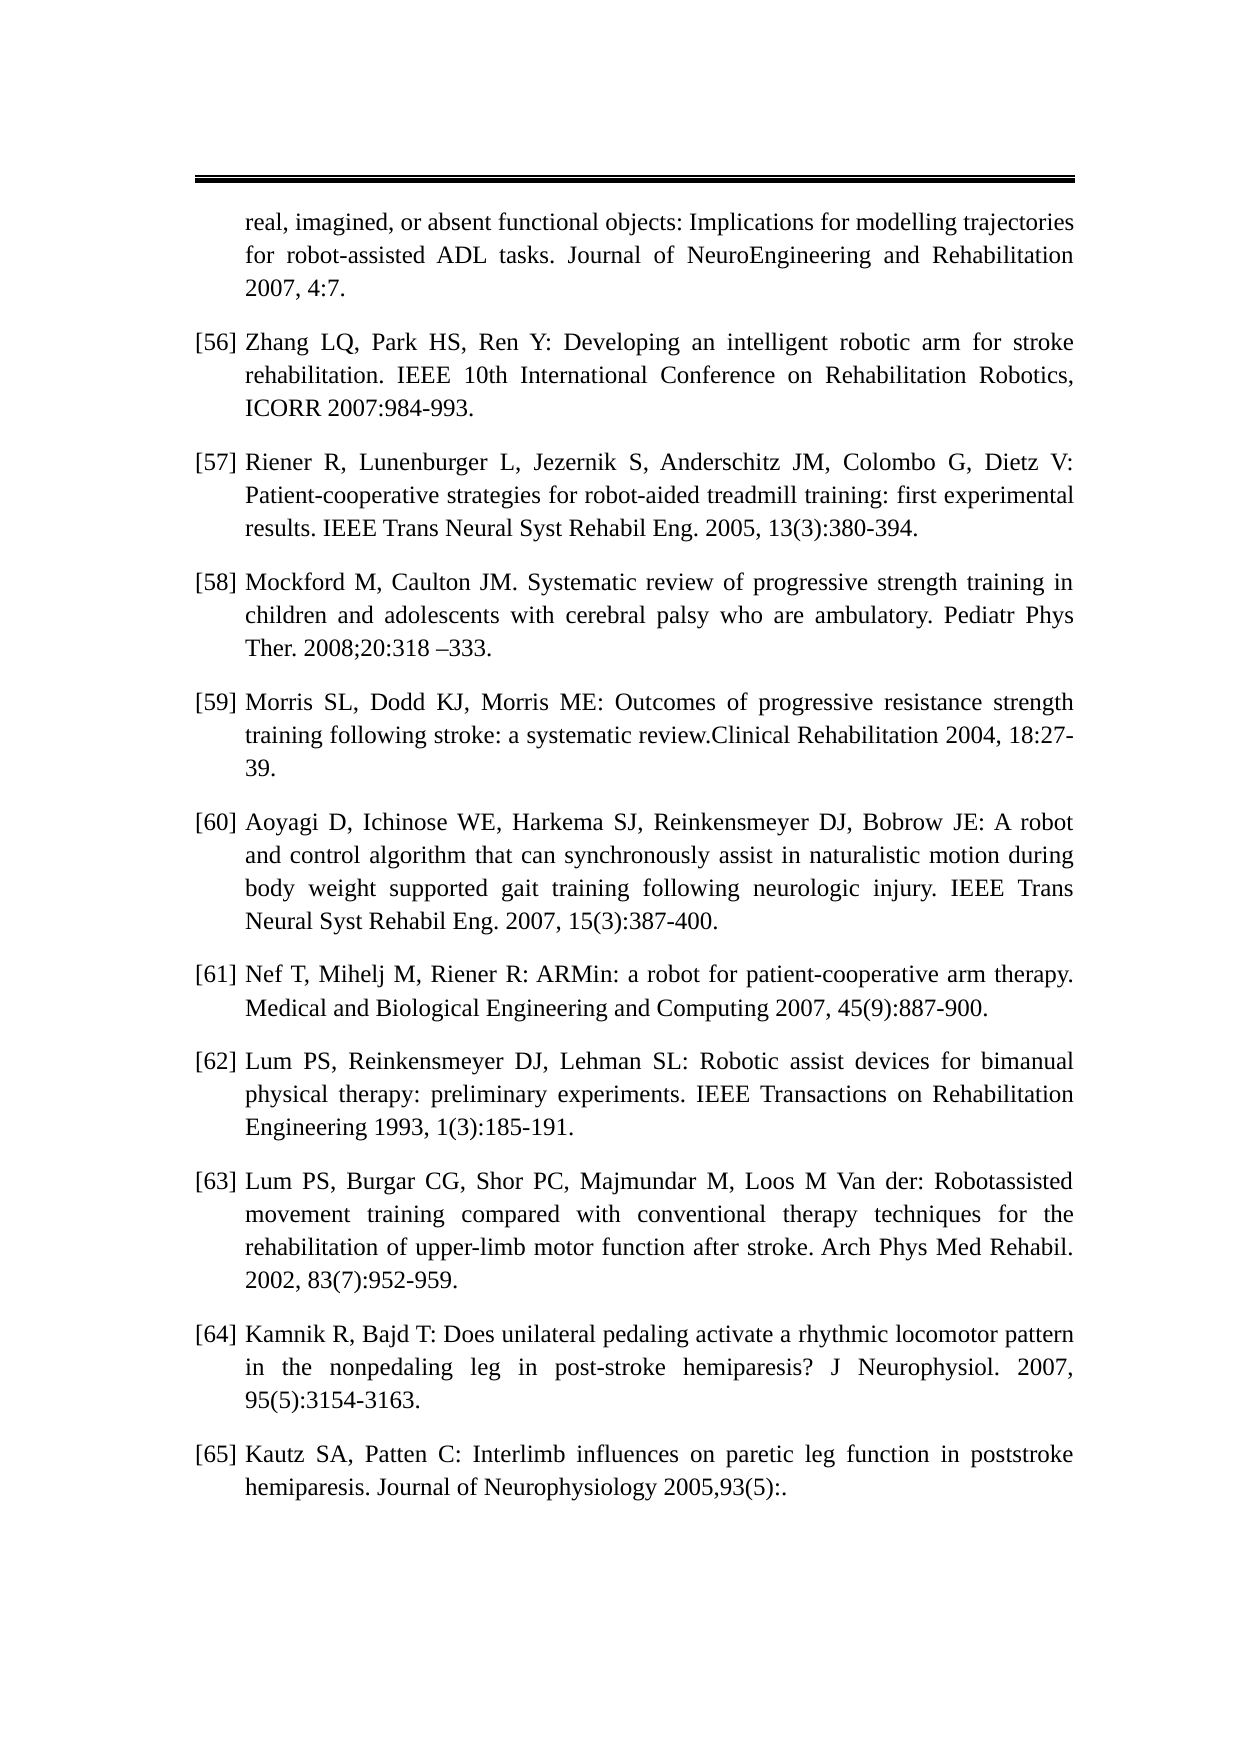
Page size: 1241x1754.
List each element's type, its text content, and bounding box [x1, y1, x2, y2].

list Aoyagi D, Ichinose WE, Harkema SJ, Reinkensmeyer DJ, Bobrow JE: A robot and control algorithm that can synchronously assist in naturalistic motion during body weight supported gait training following neurologic injury. IEEE Trans Neural Syst Rehabil Eng. 2007, 15(3):387-400. [195, 807, 1075, 934]
list Mockford M, Caulton JM. Systematic review of progressive strength training in children and adolescents with cerebral palsy who are ambulatory. Pediatr Phys Ther. 2008;20:318 –333. [195, 567, 1075, 662]
list Morris SL, Dodd KJ, Morris ME: Outcomes of progressive resistance strength training following stroke: a systematic review.Clinical Rehabilitation 2004, 18:27-39. [195, 687, 1075, 782]
list Kamnik R, Bajd T: Does unilateral pedaling activate a rhythmic locomotor pattern in the nonpedaling leg in post-stroke hemiparesis? J Neurophysiol. 2007, 95(5):3154-3163. [195, 1319, 1075, 1414]
list Lum PS, Burgar CG, Shor PC, Majmundar M, Loos M Van der: Robotassisted movement training compared with conventional therapy techniques for the rehabilitation of upper-limb motor function after stroke. Arch Phys Med Rehabil. 2002, 83(7):952-959. [195, 1166, 1075, 1294]
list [195, 207, 1075, 302]
list Zhang LQ, Park HS, Ren Y: Developing an intelligent robotic arm for stroke rehabilitation. IEEE 10th International Conference on Rehabilitation Robotics, ICORR 2007:984-993. [195, 327, 1075, 422]
list Kautz SA, Patten C: Interlimb influences on paretic leg function in poststroke hemiparesis. Journal of Neurophysiology 2005,93(5):. [195, 1439, 1075, 1501]
list Nef T, Mihelj M, Riener R: ARMin: a robot for patient-cooperative arm therapy. Medical and Biological Engineering and Computing 2007, 45(9):887-900. [195, 959, 1075, 1021]
list Lum PS, Reinkensmeyer DJ, Lehman SL: Robotic assist devices for bimanual physical therapy: preliminary experiments. IEEE Transactions on Rehabilitation Engineering 1993, 1(3):185-191. [195, 1046, 1075, 1141]
list Riener R, Lunenburger L, Jezernik S, Anderschitz JM, Colombo G, Dietz V: Patient-cooperative strategies for robot-aided treadmill training: first experimental results. IEEE Trans Neural Syst Rehabil Eng. 2005, 13(3):380-394. [195, 447, 1075, 542]
